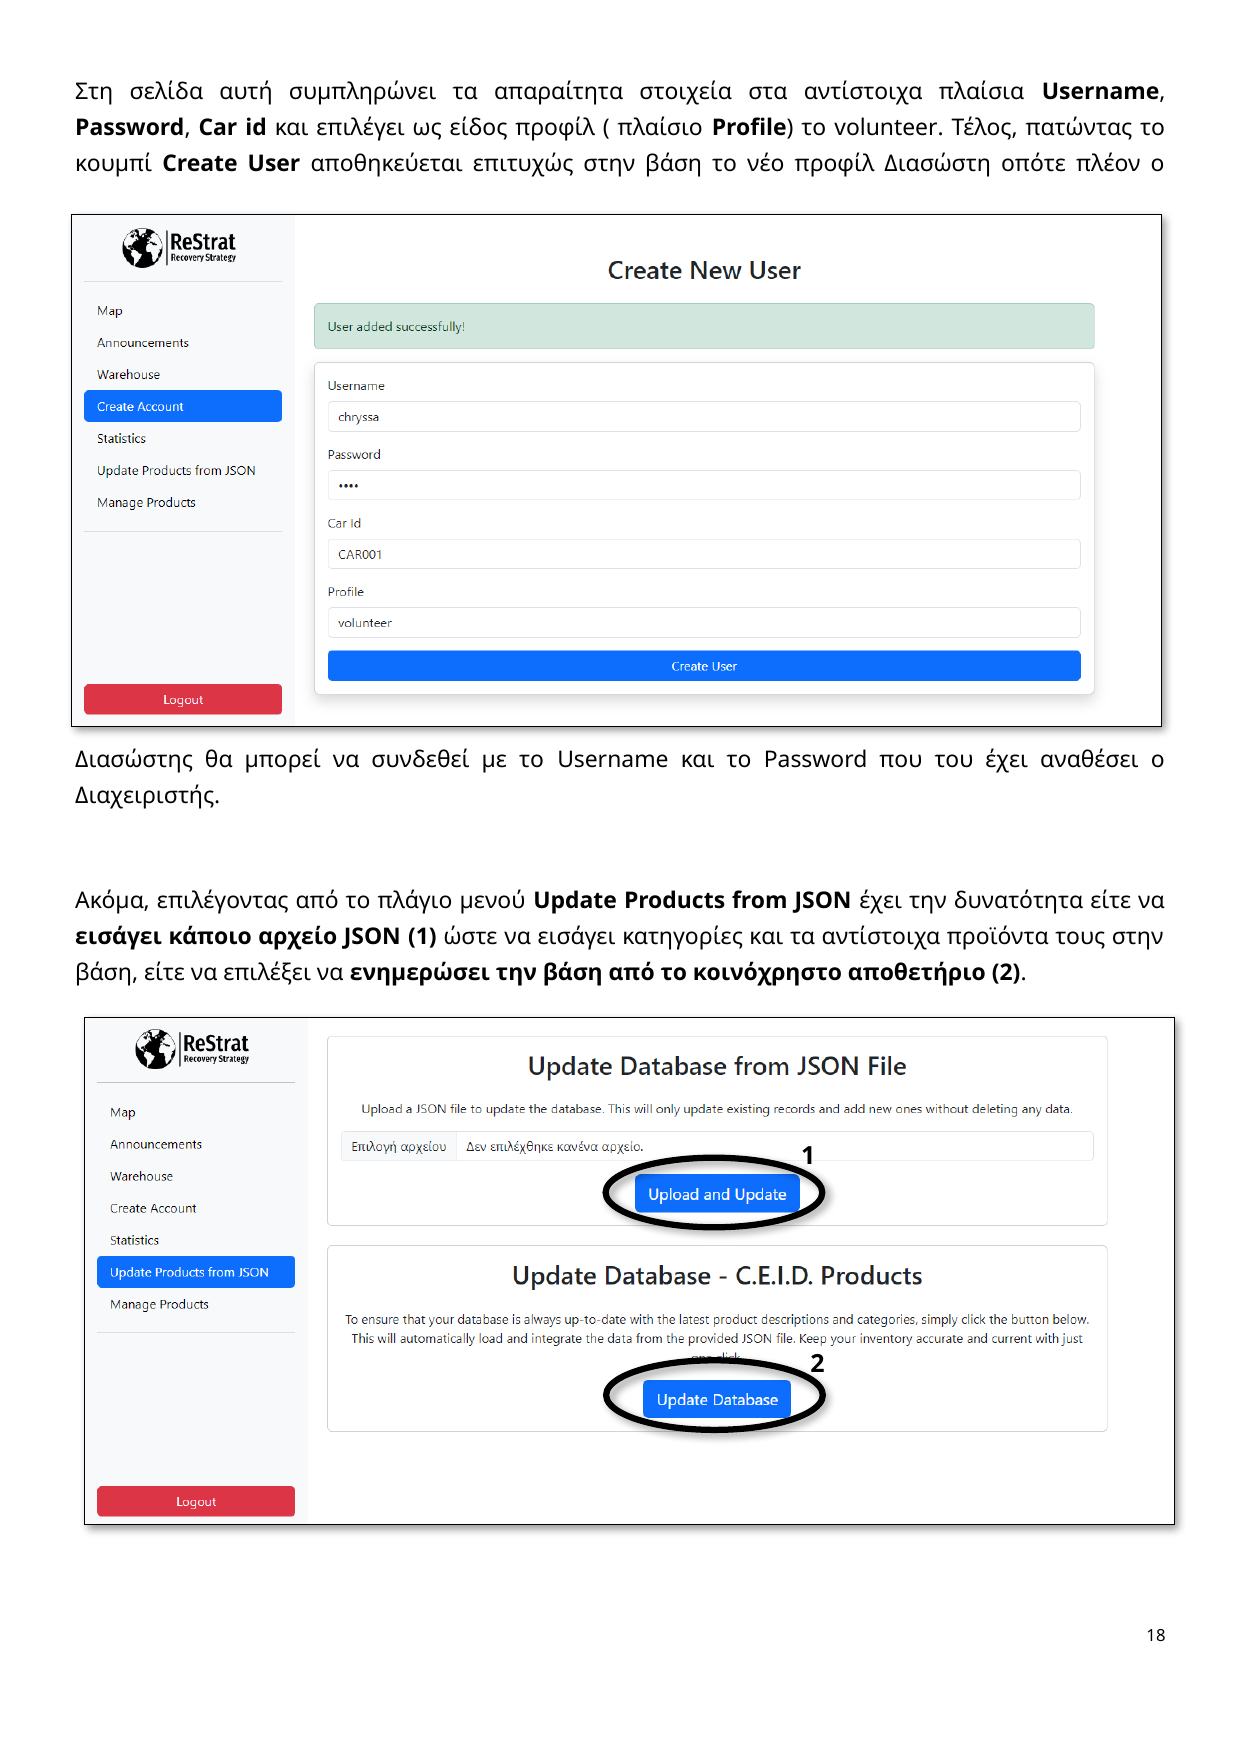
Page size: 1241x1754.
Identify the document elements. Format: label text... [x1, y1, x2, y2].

text Ακόμα, επιλέγοντας από το πλάγιο μενού Update Products from JSON έχει την δυνατότητα είτε να εισάγει κάποιο αρχείο JSON (1) ώστε να εισάγει κατηγορίες και τα αντίστοιχα προϊόντα τους στην βάση, είτε να επιλέξει να ενημερώσει την βάση από το κοινόχρηστο αποθετήριο (2). [75, 884, 1165, 987]
picture [72, 215, 1161, 726]
picture [85, 1018, 1174, 1524]
text Στη σελίδα αυτή συμπληρώνει τα απαραίτητα στοιχεία στα αντίστοιχα πλαίσια Username, Password, Car id και επιλέγει ως είδος προφίλ ( πλαίσιο Profile) το volunteer. Τέλος, πατώντας το κουμπί Create User αποθηκεύεται επιτυχώς στην βάση το νέο προφίλ Διασώστη οπότε πλέον ο Διασώστης θα μπορεί να συνδεθεί με το Username και το Password που του έχει αναθέσει ο Διαχειριστής. [75, 75, 1165, 213]
text Στη σελίδα αυτή συμπληρώνει τα απαραίτητα στοιχεία στα αντίστοιχα πλαίσια Username, Password, Car id και επιλέγει ως είδος προφίλ ( πλαίσιο Profile) το volunteer. Τέλος, πατώντας το κουμπί Create User αποθηκεύεται επιτυχώς στην βάση το νέο προφίλ Διασώστη οπότε πλέον ο Διασώστης θα μπορεί να συνδεθεί με το Username και το Password που του έχει αναθέσει ο Διαχειριστής. [75, 735, 1165, 810]
